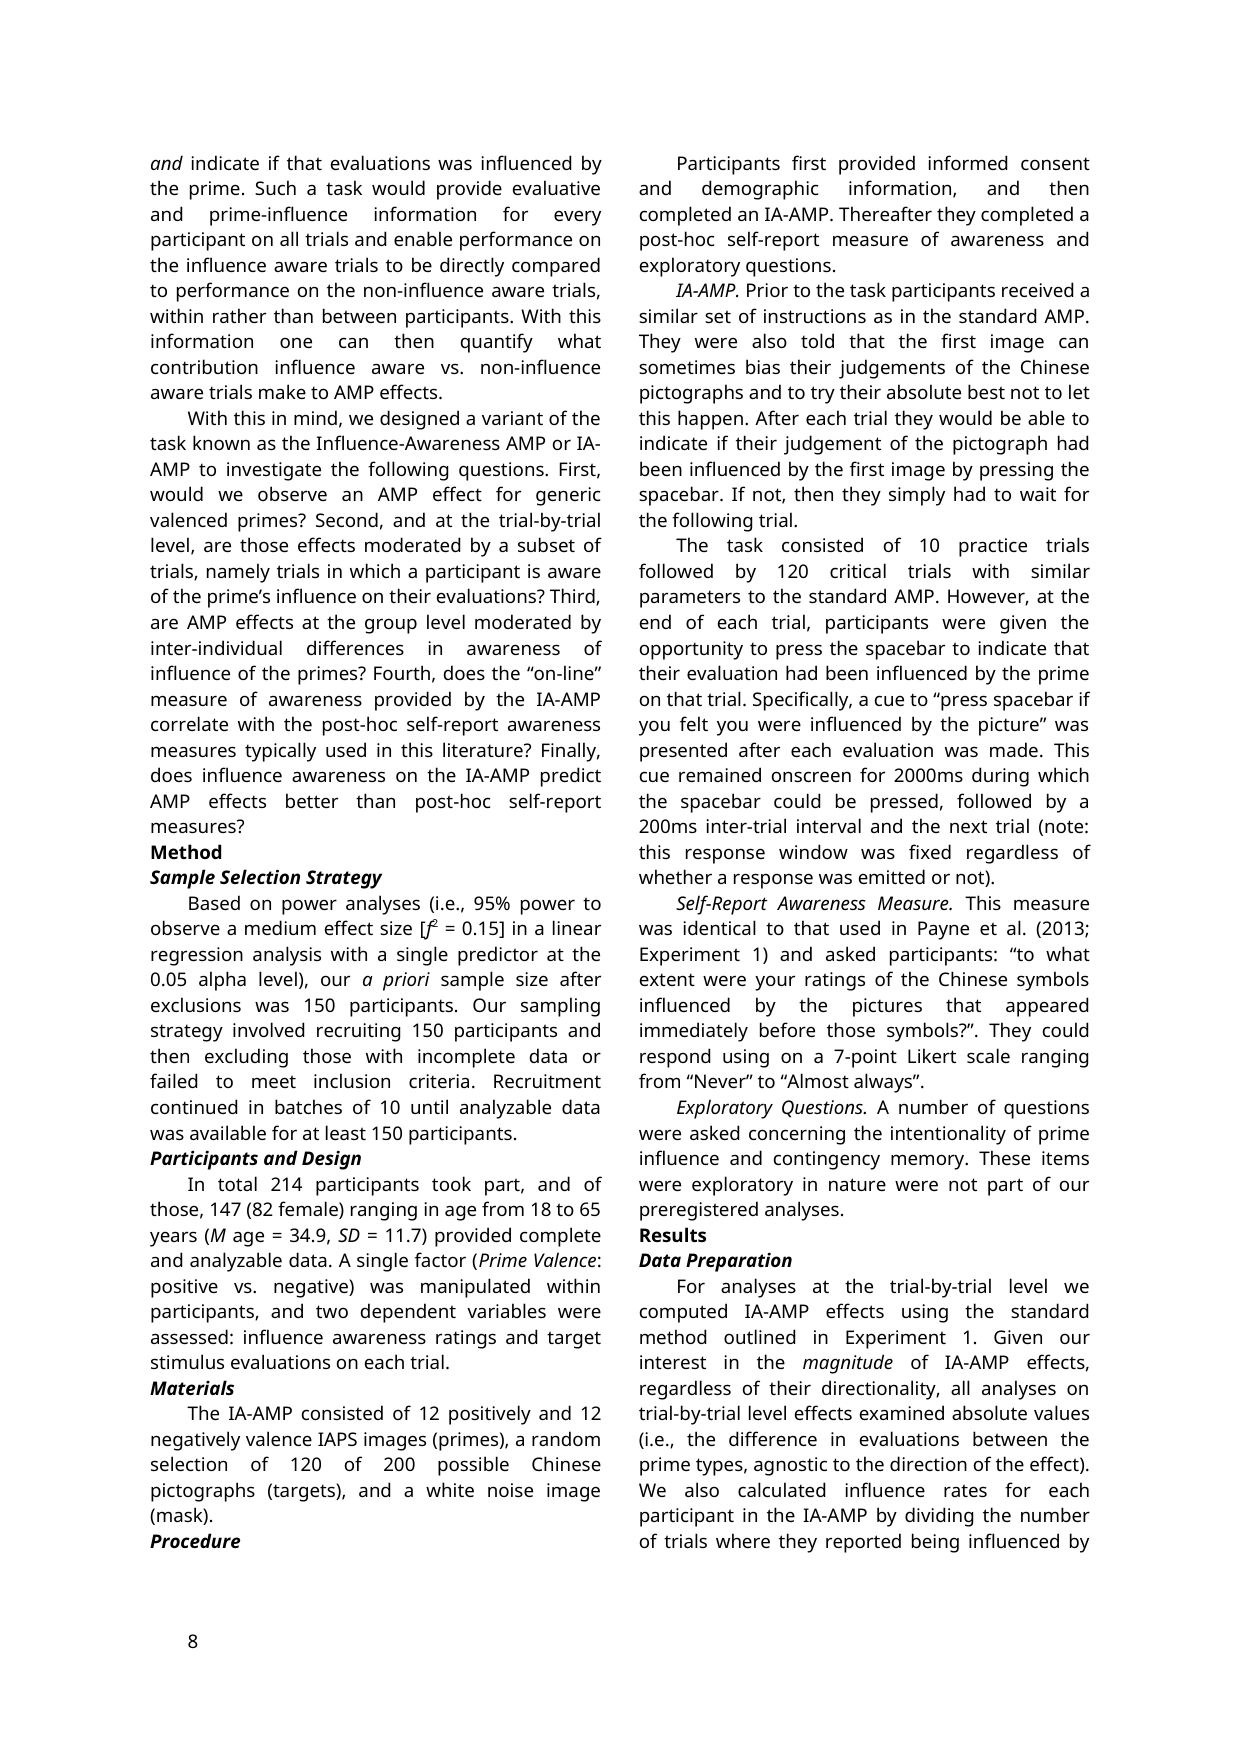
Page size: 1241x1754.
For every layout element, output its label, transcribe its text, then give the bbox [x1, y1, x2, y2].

text The task consisted of 10 practice trials followed by 120 critical trials with similar parameters to the standard AMP. However, at the end of each trial, participants were given the opportunity to press the spacebar to indicate that their evaluation had been influenced by the prime on that trial. Specifically, a cue to “press spacebar if you felt you were influenced by the picture” was presented after each evaluation was made. This cue remained onscreen for 2000ms during which the spacebar could be pressed, followed by a 200ms inter-trial interval and the next trial (note: this response window was fixed regardless of whether a response was emitted or not). [638, 533, 1090, 890]
text Based on power analyses (i.e., 95% power to observe a medium effect size [f2 = 0.15] in a linear regression analysis with a single predictor at the 0.05 alpha level), our a priori sample size after exclusions was 150 participants. Our sampling strategy involved recruiting 150 participants and then excluding those with incomplete data or failed to meet inclusion criteria. Recruitment continued in batches of 10 until analyzable data was available for at least 150 participants. [150, 890, 602, 1145]
subtitle Sample Selection Strategy [150, 864, 602, 890]
text Self-Report Awareness Measure. This measure was identical to that used in Payne et al. (2013; Experiment 1) and asked participants: “to what extent were your ratings of the Chinese symbols influenced by the pictures that appeared immediately before those symbols?”. They could respond using on a 7-point Likert scale ranging from “Never” to “Almost always”. [638, 890, 1090, 1094]
subtitle Participants and Design [150, 1145, 602, 1171]
subtitle Procedure [150, 1528, 602, 1554]
text The IA-AMP consisted of 12 positively and 12 negatively valence IAPS images (primes), a random selection of 120 of 200 possible Chinese pictographs (targets), and a white noise image (mask). [150, 1401, 602, 1528]
text Exploratory Questions. A number of questions were asked concerning the intentionality of prime influence and contingency memory. These items were exploratory in nature were not part of our preregistered analyses. [638, 1094, 1090, 1222]
text Participants first provided informed consent and demographic information, and then completed an IA-AMP. Thereafter they completed a post-hoc self-report measure of awareness and exploratory questions. [638, 150, 1090, 278]
subtitle Method [150, 839, 602, 864]
subtitle Results [638, 1222, 1090, 1247]
text In total 214 participants took part, and of those, 147 (82 female) ranging in age from 18 to 65 years (M age = 34.9, SD = 11.7) provided complete and analyzable data. A single factor (Prime Valence: positive vs. negative) was manipulated within participants, and two dependent variables were assessed: influence awareness ratings and target stimulus evaluations on each trial. [150, 1171, 602, 1375]
text IA-AMP. Prior to the task participants received a similar set of instructions as in the standard AMP. They were also told that the first image can sometimes bias their judgements of the Chinese pictographs and to try their absolute best not to let this happen. After each trial they would be able to indicate if their judgement of the pictograph had been influenced by the first image by pressing the spacebar. If not, then they simply had to wait for the following trial. [638, 278, 1090, 533]
subtitle Data Preparation [638, 1247, 1090, 1273]
subtitle Materials [150, 1375, 602, 1401]
text With this in mind, we designed a variant of the task known as the Influence-Awareness AMP or IA-AMP to investigate the following questions. First, would we observe an AMP effect for generic valenced primes? Second, and at the trial-by-trial level, are those effects moderated by a subset of trials, namely trials in which a participant is aware of the prime’s influence on their evaluations? Third, are AMP effects at the group level moderated by inter-individual differences in awareness of influence of the primes? Fourth, does the “on-line” measure of awareness provided by the IA-AMP correlate with the post-hoc self-report awareness measures typically used in this literature? Finally, does influence awareness on the IA-AMP predict AMP effects better than post-hoc self-report measures? [150, 405, 602, 839]
